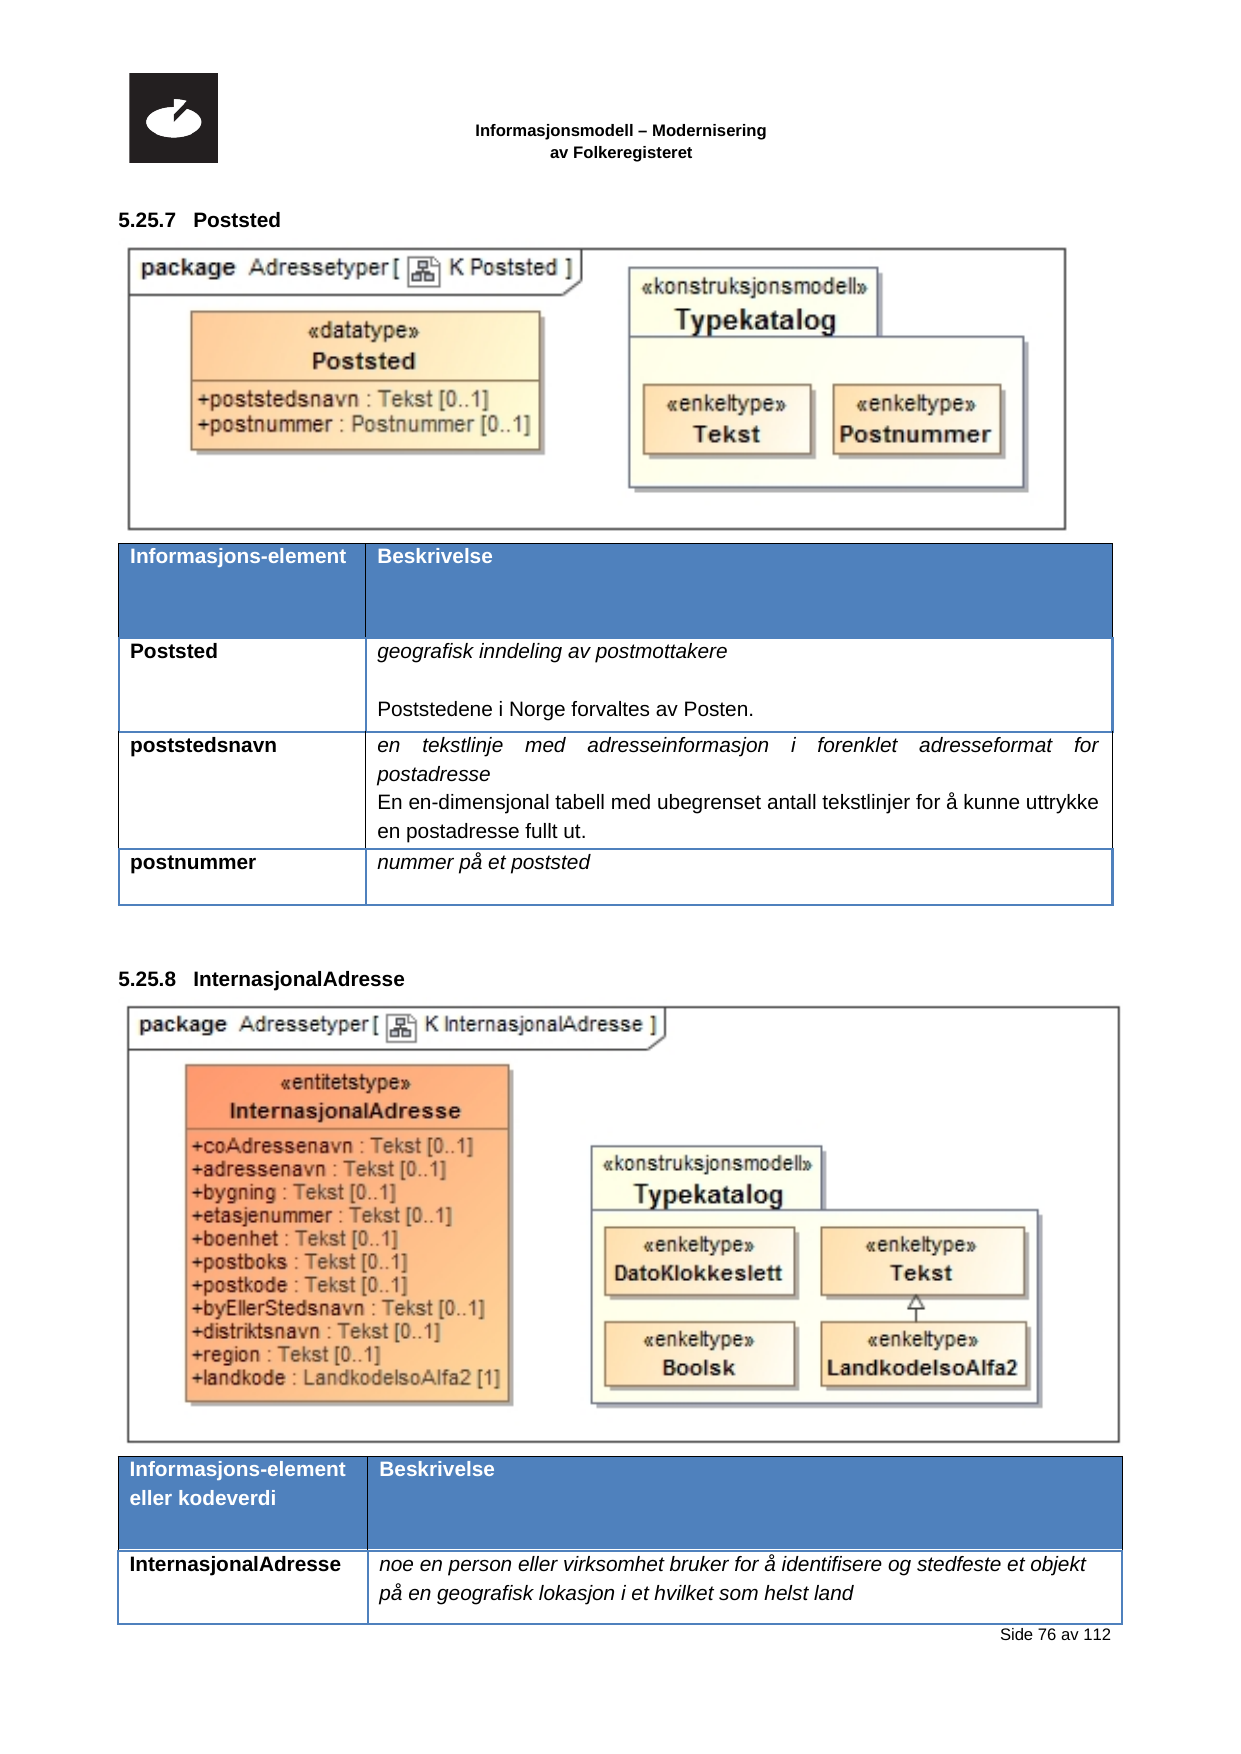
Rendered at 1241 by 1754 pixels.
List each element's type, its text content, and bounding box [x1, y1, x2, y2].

table_cell InternasjonalAdresse [119, 1552, 367, 1623]
table_header Beskrivelse [366, 544, 1112, 637]
table_header Informasjons-element [119, 544, 365, 637]
table_header Beskrivelse [368, 1457, 1122, 1549]
picture [118, 997, 1128, 1451]
table_header Informasjons-element eller kodeverdi [119, 1457, 367, 1549]
table_cell poststedsnavn [119, 733, 365, 848]
subtitle Poststed [118, 201, 1122, 232]
subtitle InternasjonalAdresse [118, 960, 1122, 991]
table_cell postnummer [120, 850, 365, 904]
picture [129, 73, 218, 163]
table_cell Poststed [120, 639, 365, 731]
table_cell en tekstlinje med adresseinformasjon i forenklet adresseformat for postadresse En en-dimensjonal tabell med ubegrenset antall tekstlinjer for å kunne uttrykke en postadresse fullt ut. [366, 733, 1112, 848]
table_cell geografisk inndeling av postmottakere Poststedene i Norge forvaltes av Posten. [367, 639, 1111, 731]
table_cell nummer på et poststed [367, 850, 1111, 904]
picture [118, 238, 1075, 539]
